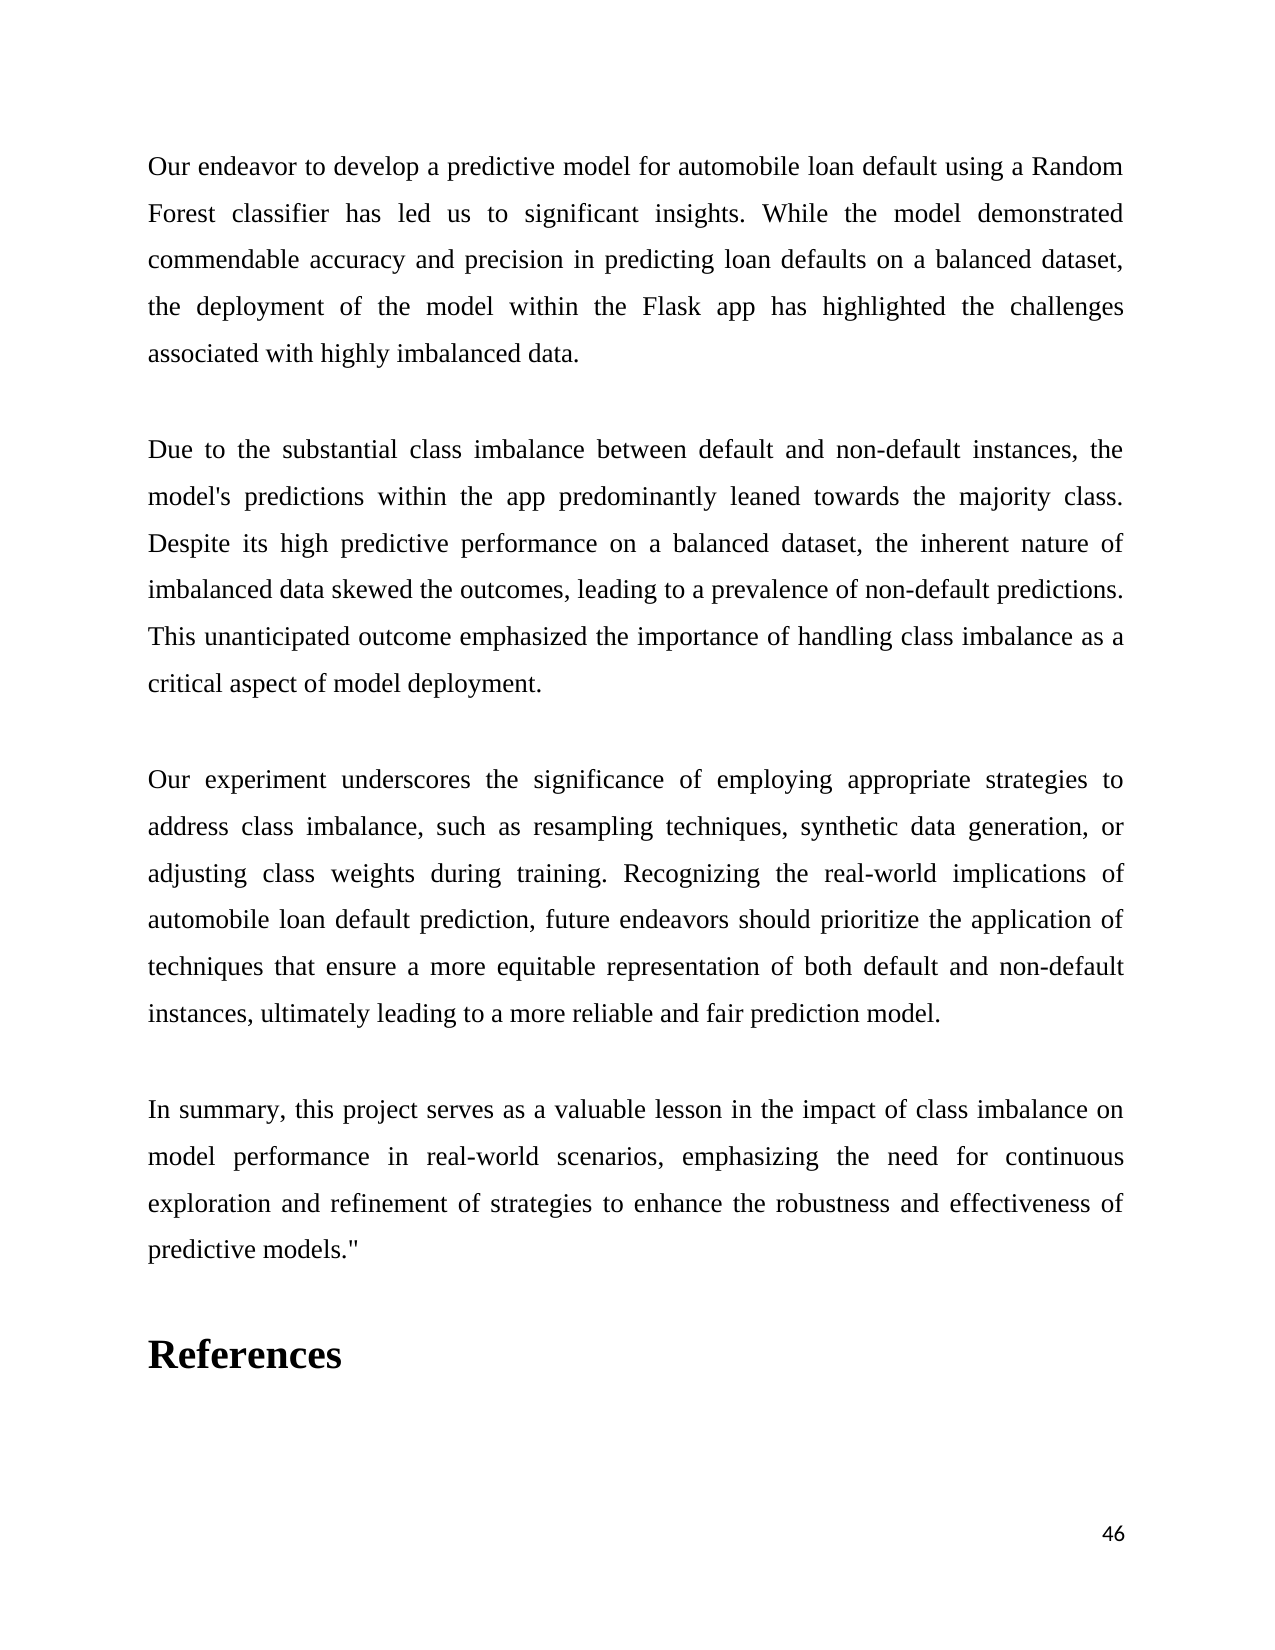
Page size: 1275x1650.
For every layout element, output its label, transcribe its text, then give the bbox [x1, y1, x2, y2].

text Our endeavor to develop a predictive model for automobile loan default using a Random Forest classifier has led us to significant insights. While the model demonstrated commendable accuracy and precision in predicting loan defaults on a balanced dataset, the deployment of the model within the Flask app has highlighted the challenges associated with highly imbalanced data. [148, 150, 1125, 368]
text References [148, 1330, 1125, 1378]
text In summary, this project serves as a valuable lesson in the impact of class imbalance on model performance in real-world scenarios, emphasizing the need for continuous exploration and refinement of strategies to enhance the robustness and effectiveness of predictive models." [148, 1093, 1125, 1264]
text Due to the substantial class imbalance between default and non-default instances, the model's predictions within the app predominantly leaned towards the majority class. Despite its high predictive performance on a balanced dataset, the inherent nature of imbalanced data skewed the outcomes, leading to a prevalence of non-default predictions. This unanticipated outcome emphasized the importance of handling class imbalance as a critical aspect of model deployment. [148, 433, 1125, 698]
text Our experiment underscores the significance of employing appropriate strategies to address class imbalance, such as resampling techniques, synthetic data generation, or adjusting class weights during training. Recognizing the real-world implications of automobile loan default prediction, future endeavors should prioritize the application of techniques that ensure a more equitable representation of both default and non-default instances, ultimately leading to a more reliable and fair prediction model. [148, 763, 1125, 1028]
